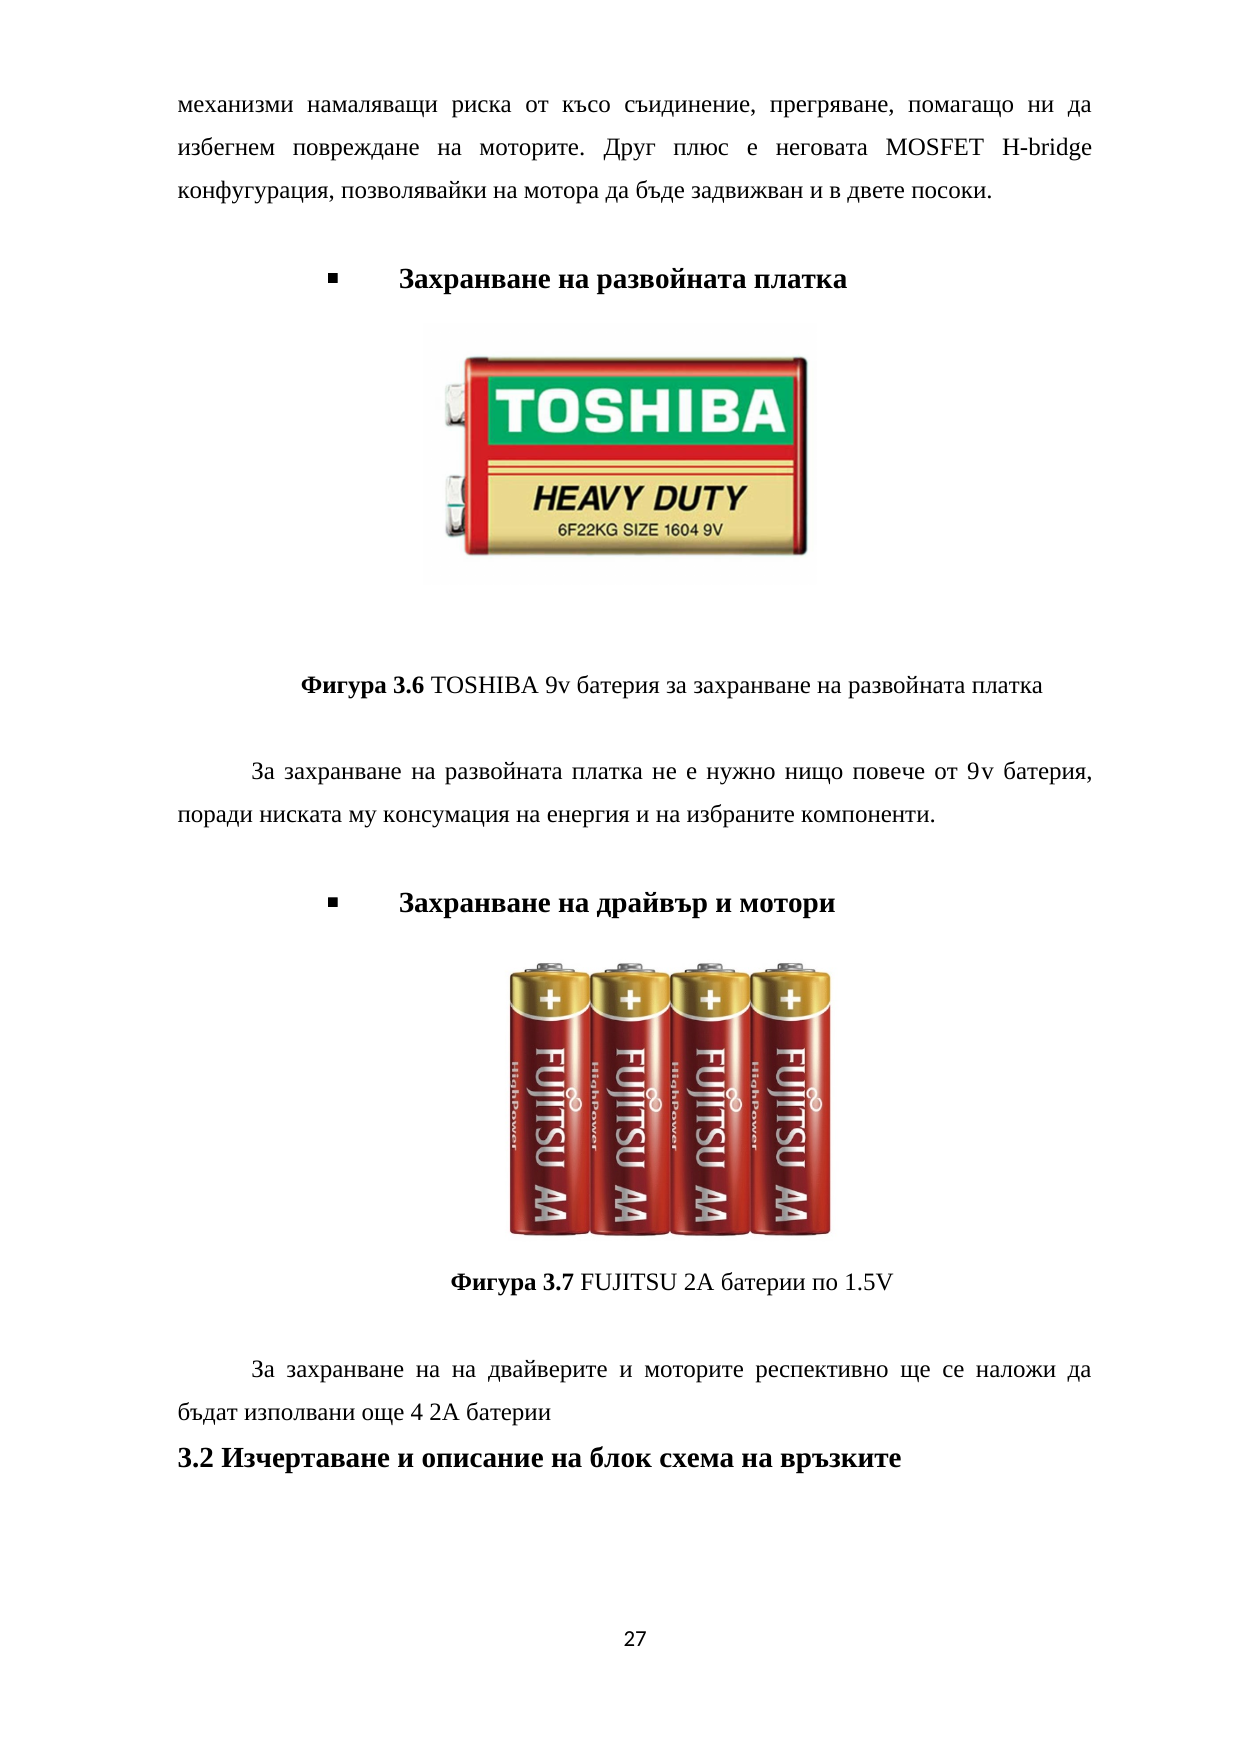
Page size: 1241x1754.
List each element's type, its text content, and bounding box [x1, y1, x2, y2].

text Фигура 3.7 FUJITSU 2A батерии по 1.5V [177, 1267, 1092, 1296]
picture [504, 935, 839, 1254]
text За захранване на на двайверите и моторите респективно ще се наложи да бъдат изполвани още 4 2А батерии [177, 1354, 1092, 1426]
picture [424, 324, 817, 584]
text 3.2 Изчертаване и описание на блок схема на връзките [177, 1440, 1092, 1473]
text За захранване на развойната платка не е нужно нищо повече от 9v батерия, поради ниската му консумация на енергия и на избраните компоненти. [177, 756, 1092, 828]
text Фигура 3.6 TOSHIBA 9v батерия за захранване на развойната платка [177, 670, 1092, 698]
list Захранване на развойната платка [252, 261, 1092, 295]
list Захранване на драйвър и мотори [252, 885, 1092, 919]
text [177, 89, 1092, 204]
